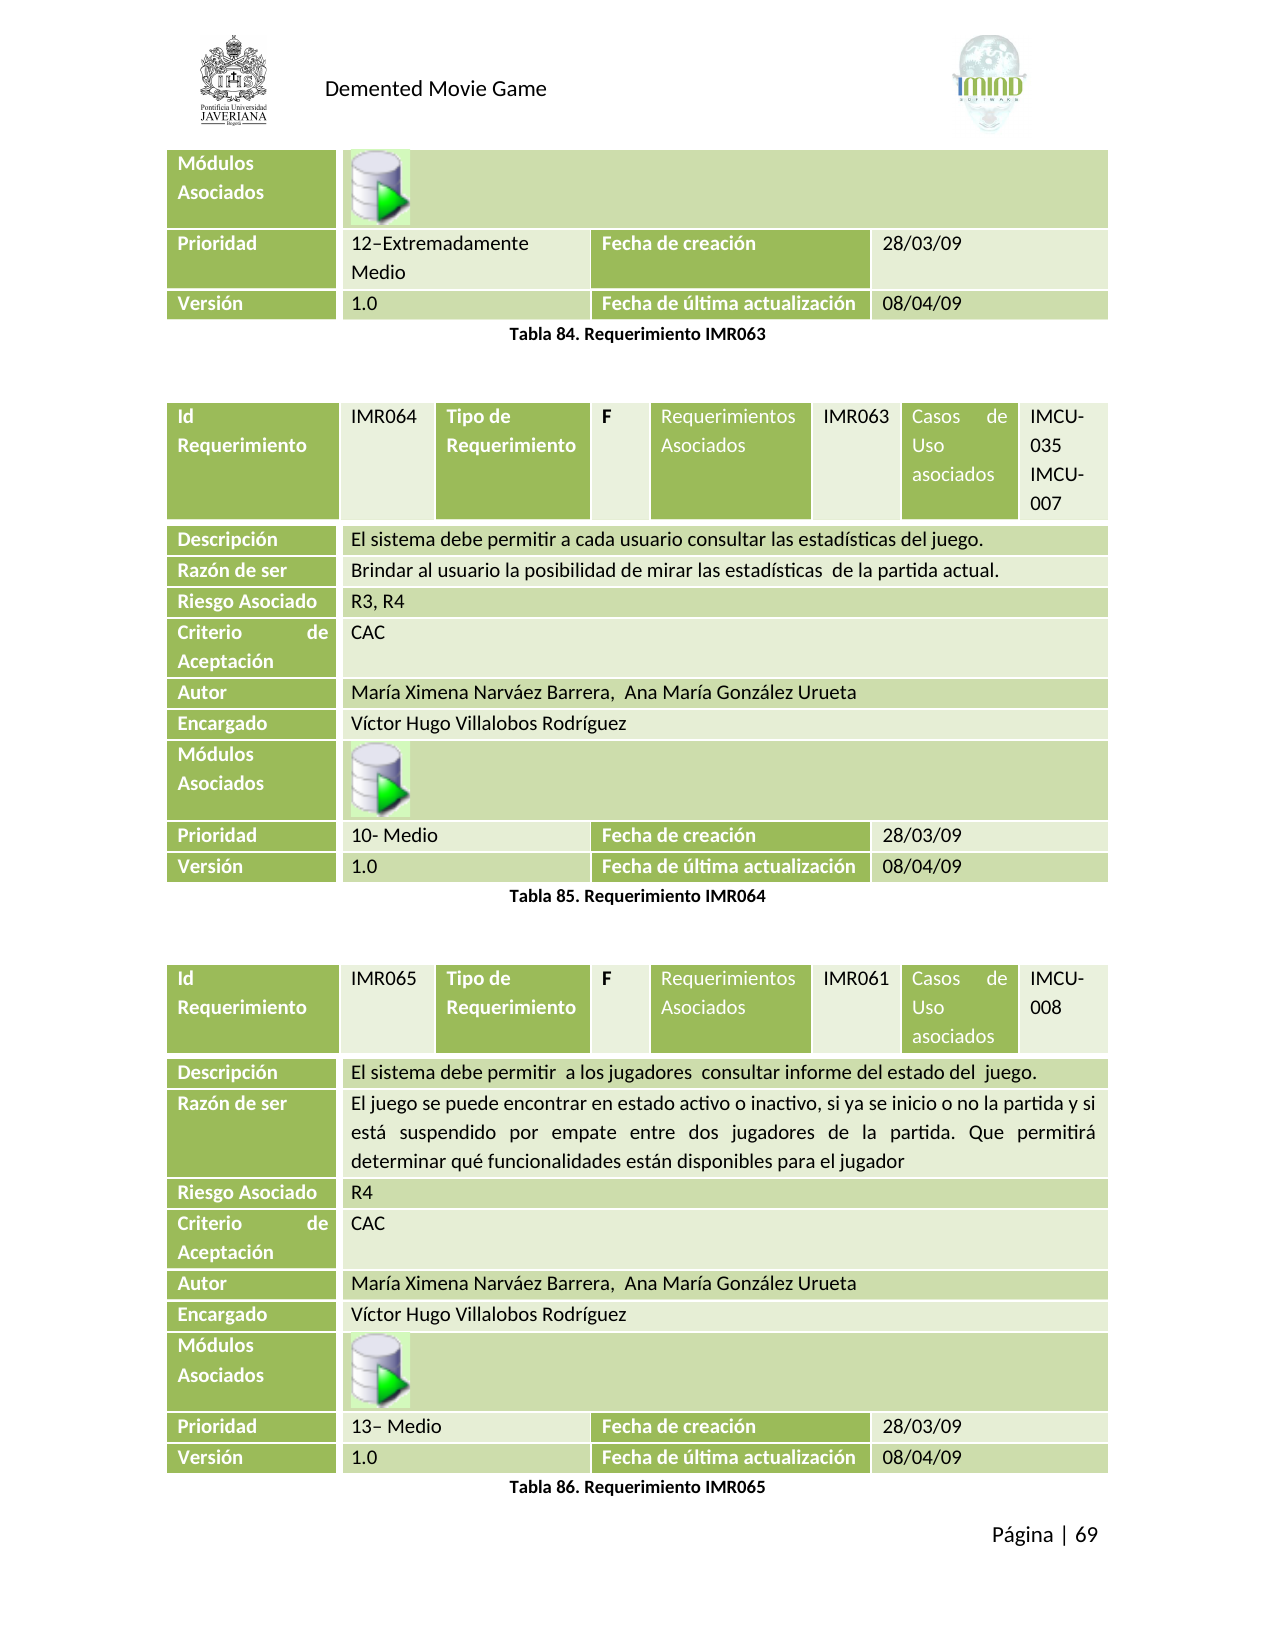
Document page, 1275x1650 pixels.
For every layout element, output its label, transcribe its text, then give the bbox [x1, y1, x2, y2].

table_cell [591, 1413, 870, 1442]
text Tabla 84. Requerimiento IMR063 [177, 322, 1098, 344]
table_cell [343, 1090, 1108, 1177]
picture [350, 741, 411, 817]
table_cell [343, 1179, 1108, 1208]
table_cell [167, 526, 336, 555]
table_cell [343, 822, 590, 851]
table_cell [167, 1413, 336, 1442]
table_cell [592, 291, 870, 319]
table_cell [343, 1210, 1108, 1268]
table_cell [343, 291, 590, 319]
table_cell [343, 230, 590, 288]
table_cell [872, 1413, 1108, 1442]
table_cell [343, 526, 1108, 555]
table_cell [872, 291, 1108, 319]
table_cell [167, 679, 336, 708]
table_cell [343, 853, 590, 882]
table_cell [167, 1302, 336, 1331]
text Tabla 86. Requerimiento IMR065 [177, 1475, 1098, 1498]
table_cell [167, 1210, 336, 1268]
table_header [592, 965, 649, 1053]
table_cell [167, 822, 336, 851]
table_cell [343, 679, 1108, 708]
picture [951, 35, 1033, 138]
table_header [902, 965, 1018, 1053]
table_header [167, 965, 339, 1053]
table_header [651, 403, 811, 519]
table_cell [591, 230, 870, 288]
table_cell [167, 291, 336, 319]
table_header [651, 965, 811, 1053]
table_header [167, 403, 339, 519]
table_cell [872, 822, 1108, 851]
picture [350, 149, 411, 225]
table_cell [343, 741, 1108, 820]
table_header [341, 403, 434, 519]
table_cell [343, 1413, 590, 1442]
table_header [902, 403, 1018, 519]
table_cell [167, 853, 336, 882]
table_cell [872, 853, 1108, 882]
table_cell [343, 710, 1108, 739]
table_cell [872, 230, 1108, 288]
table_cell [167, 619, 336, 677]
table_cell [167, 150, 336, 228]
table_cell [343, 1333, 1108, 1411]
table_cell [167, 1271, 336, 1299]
picture [200, 35, 267, 126]
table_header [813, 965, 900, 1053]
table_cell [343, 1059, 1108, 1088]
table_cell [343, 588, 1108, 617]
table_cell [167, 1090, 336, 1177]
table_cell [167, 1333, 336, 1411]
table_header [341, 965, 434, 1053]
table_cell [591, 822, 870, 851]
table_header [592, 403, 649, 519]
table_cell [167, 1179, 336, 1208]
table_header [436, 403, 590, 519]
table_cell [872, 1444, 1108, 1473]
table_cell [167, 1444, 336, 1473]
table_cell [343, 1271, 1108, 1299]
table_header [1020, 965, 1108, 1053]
picture [350, 1332, 411, 1408]
text Tabla 85. Requerimiento IMR064 [177, 884, 1098, 907]
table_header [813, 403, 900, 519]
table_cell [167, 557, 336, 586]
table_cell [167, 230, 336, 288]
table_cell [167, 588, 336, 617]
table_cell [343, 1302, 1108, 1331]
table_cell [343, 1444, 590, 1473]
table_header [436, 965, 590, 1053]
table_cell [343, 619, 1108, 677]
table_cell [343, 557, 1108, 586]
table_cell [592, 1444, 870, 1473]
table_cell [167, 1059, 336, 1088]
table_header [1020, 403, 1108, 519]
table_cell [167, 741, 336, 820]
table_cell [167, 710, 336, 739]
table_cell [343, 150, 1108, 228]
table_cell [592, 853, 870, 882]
